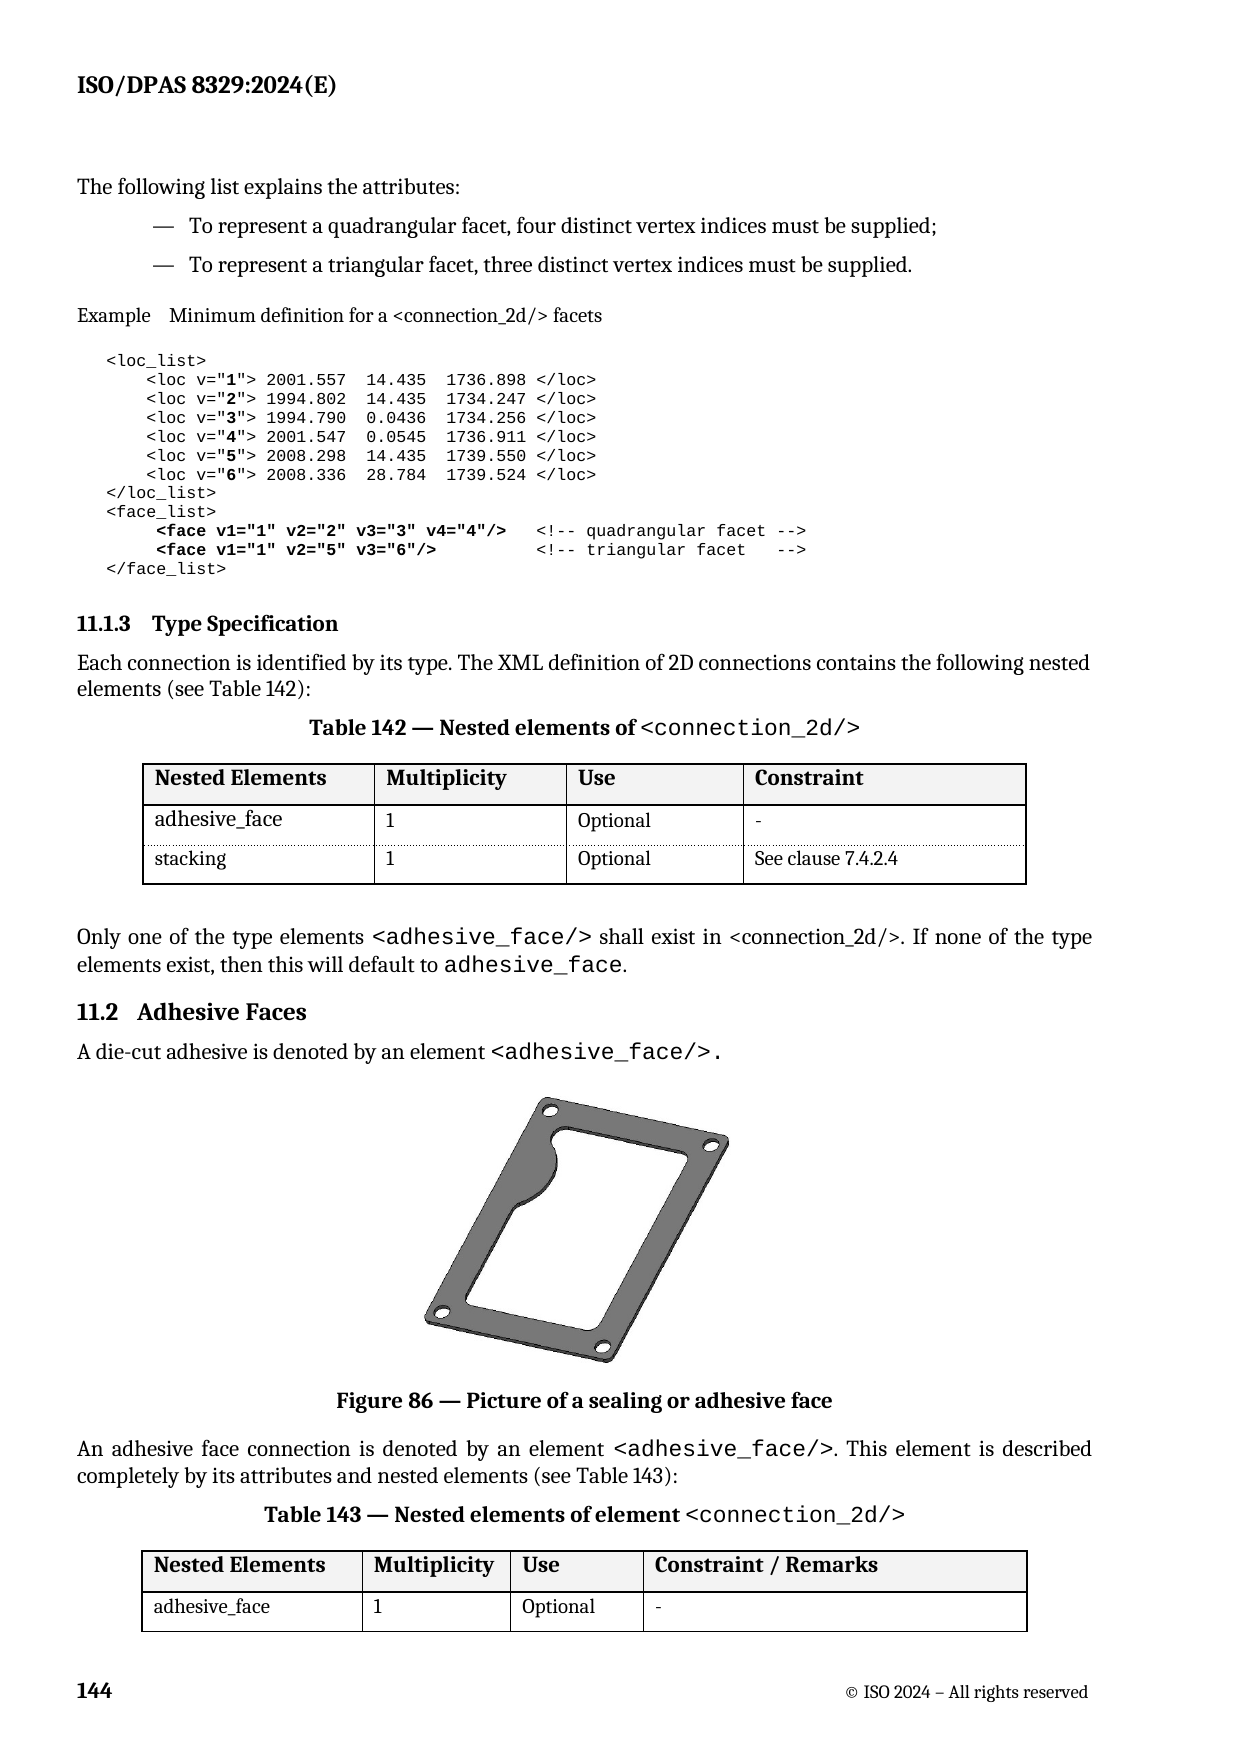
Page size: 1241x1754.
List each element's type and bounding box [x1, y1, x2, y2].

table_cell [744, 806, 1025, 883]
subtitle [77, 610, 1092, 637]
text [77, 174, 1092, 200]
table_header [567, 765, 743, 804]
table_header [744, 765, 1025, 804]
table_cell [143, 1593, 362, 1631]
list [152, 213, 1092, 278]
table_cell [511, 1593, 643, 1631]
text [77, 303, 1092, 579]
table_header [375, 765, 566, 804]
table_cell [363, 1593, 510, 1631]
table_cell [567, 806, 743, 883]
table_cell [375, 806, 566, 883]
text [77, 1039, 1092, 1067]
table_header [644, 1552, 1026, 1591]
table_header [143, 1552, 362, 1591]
picture [354, 1079, 815, 1376]
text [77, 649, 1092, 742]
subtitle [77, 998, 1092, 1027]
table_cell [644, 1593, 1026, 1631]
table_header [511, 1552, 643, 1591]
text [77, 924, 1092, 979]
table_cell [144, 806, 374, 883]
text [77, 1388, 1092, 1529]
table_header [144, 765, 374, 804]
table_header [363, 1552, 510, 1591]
